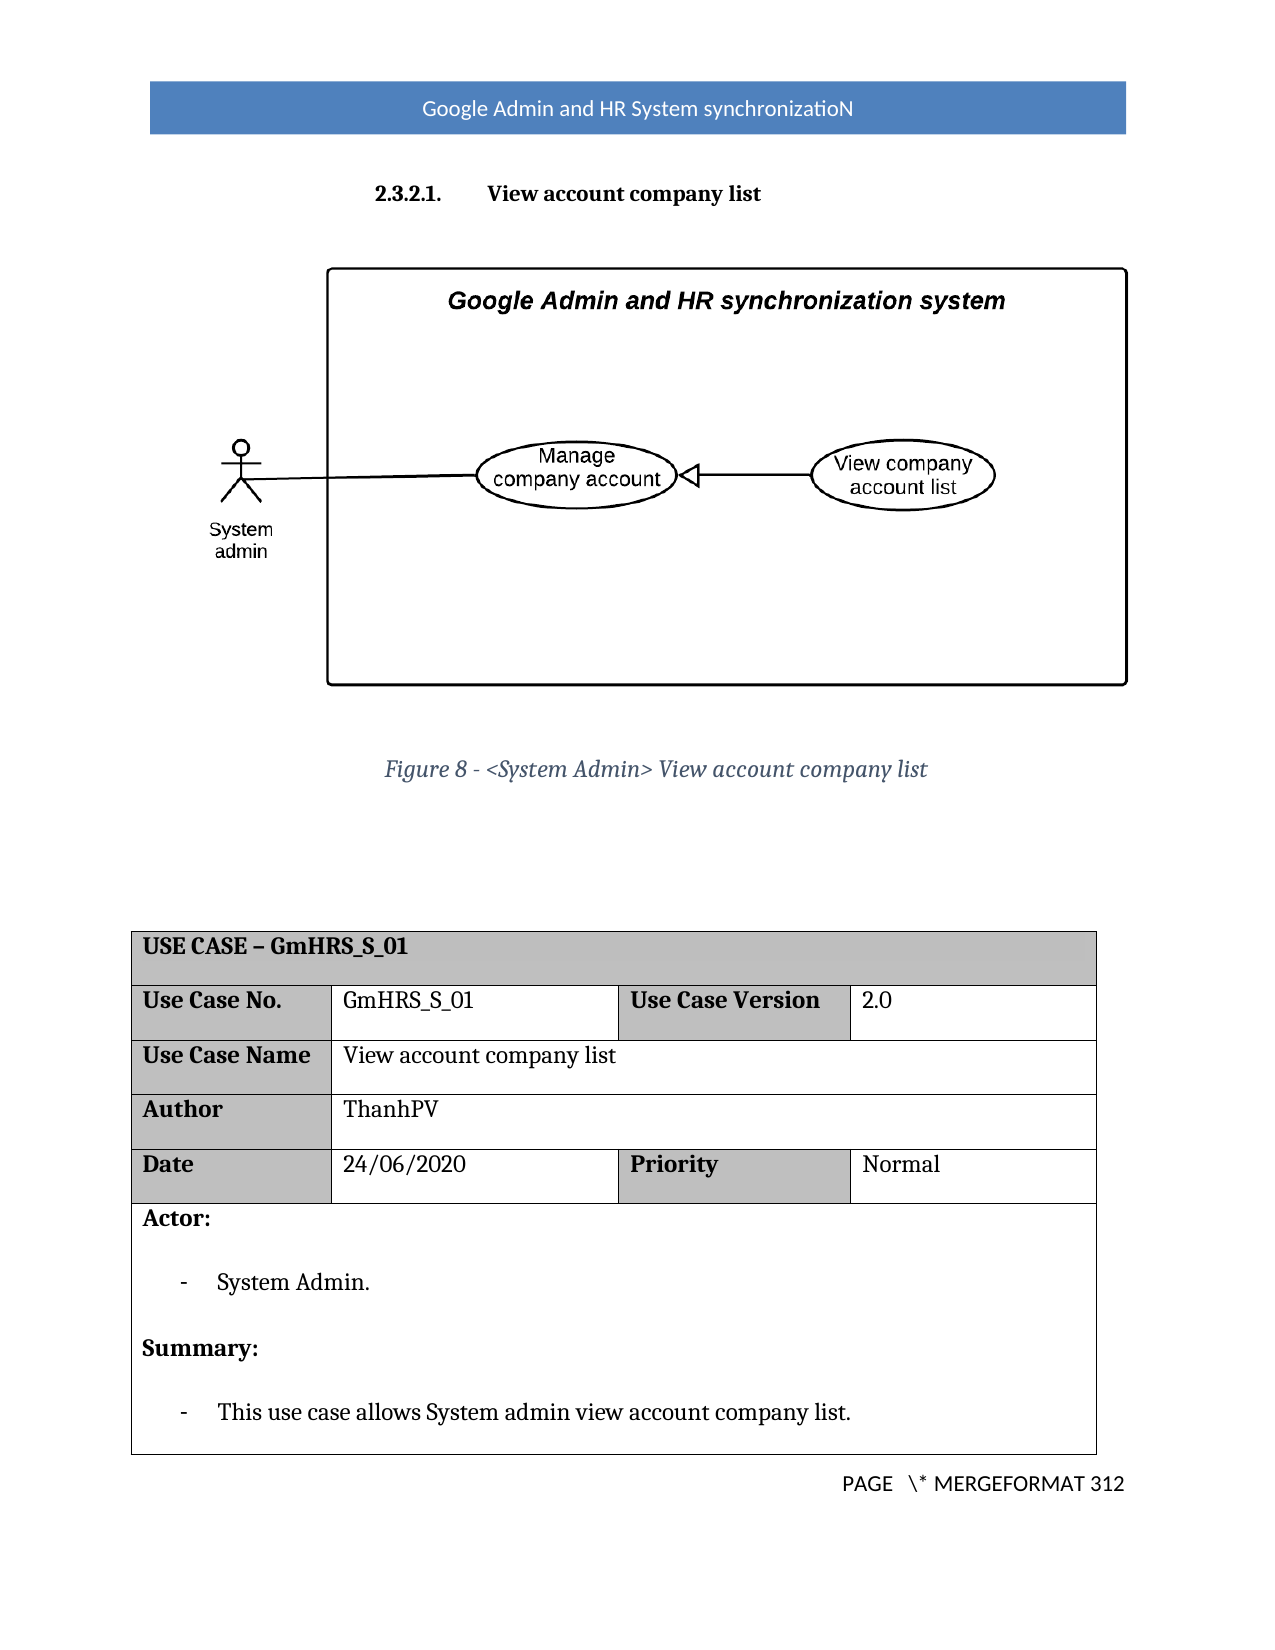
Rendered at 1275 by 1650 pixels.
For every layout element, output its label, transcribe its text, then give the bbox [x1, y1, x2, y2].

table_cell Author [132, 1095, 331, 1149]
picture [187, 240, 1163, 722]
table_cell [132, 1204, 1096, 1454]
table_header USE CASE – GmHRS_S_01 [132, 932, 1096, 985]
table_cell Date [132, 1150, 331, 1203]
table_cell Use Case Name [132, 1041, 331, 1094]
table_cell Use Case No. [132, 986, 331, 1040]
table_cell Normal [851, 1150, 1096, 1203]
subtitle View account company list [375, 181, 1125, 207]
table_cell View account company list [332, 1041, 1096, 1094]
table_cell GmHRS_S_01 [332, 986, 618, 1040]
table_cell ThanhPV [332, 1095, 1096, 1149]
table_cell 24/06/2020 [332, 1150, 618, 1203]
table_cell Priority [619, 1150, 850, 1203]
table_cell Use Case Version [619, 986, 850, 1040]
text Figure 8 - <System Admin> View account company list [187, 755, 1125, 783]
table_cell 2.0 [851, 986, 1096, 1040]
